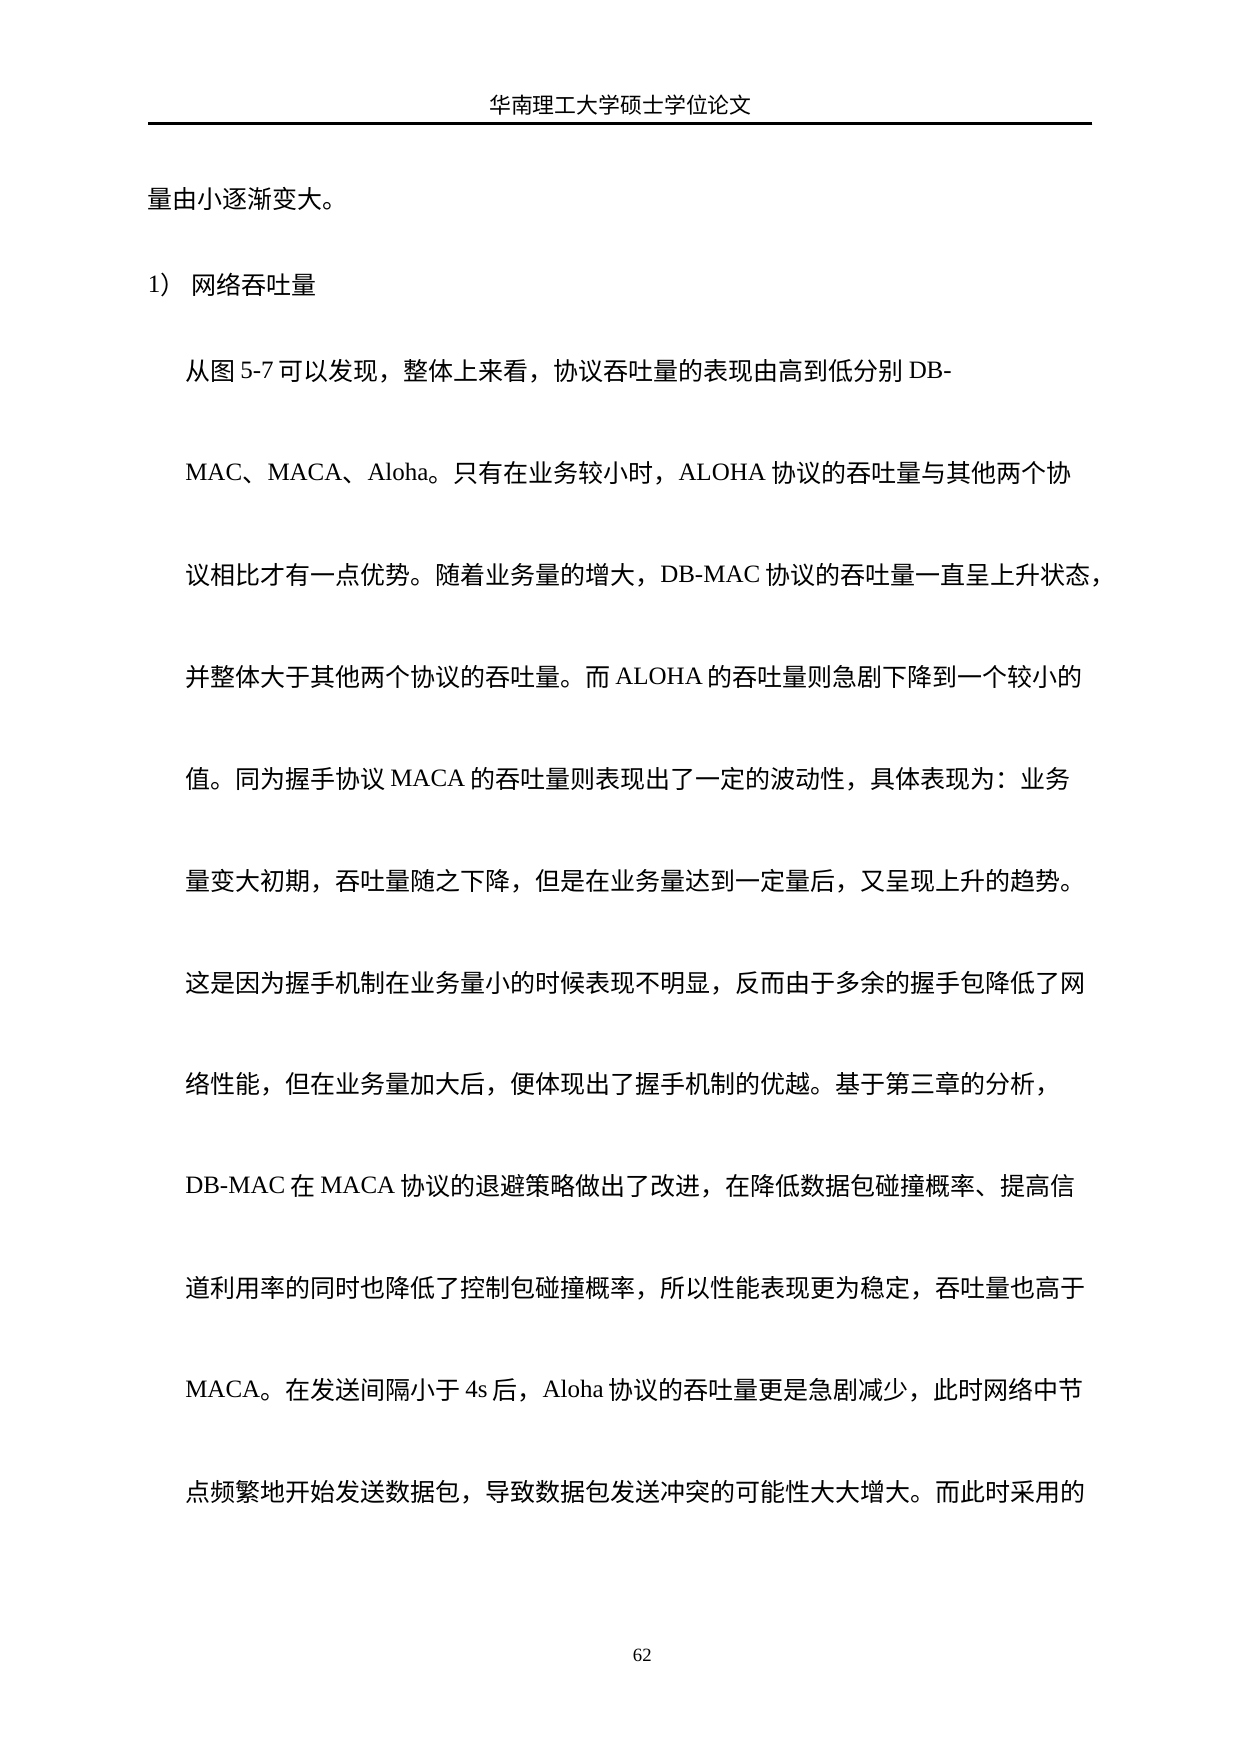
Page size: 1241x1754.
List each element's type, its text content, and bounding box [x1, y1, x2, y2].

list 网络吞吐量 [148, 250, 1092, 318]
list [185, 336, 1092, 1524]
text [148, 164, 1092, 232]
